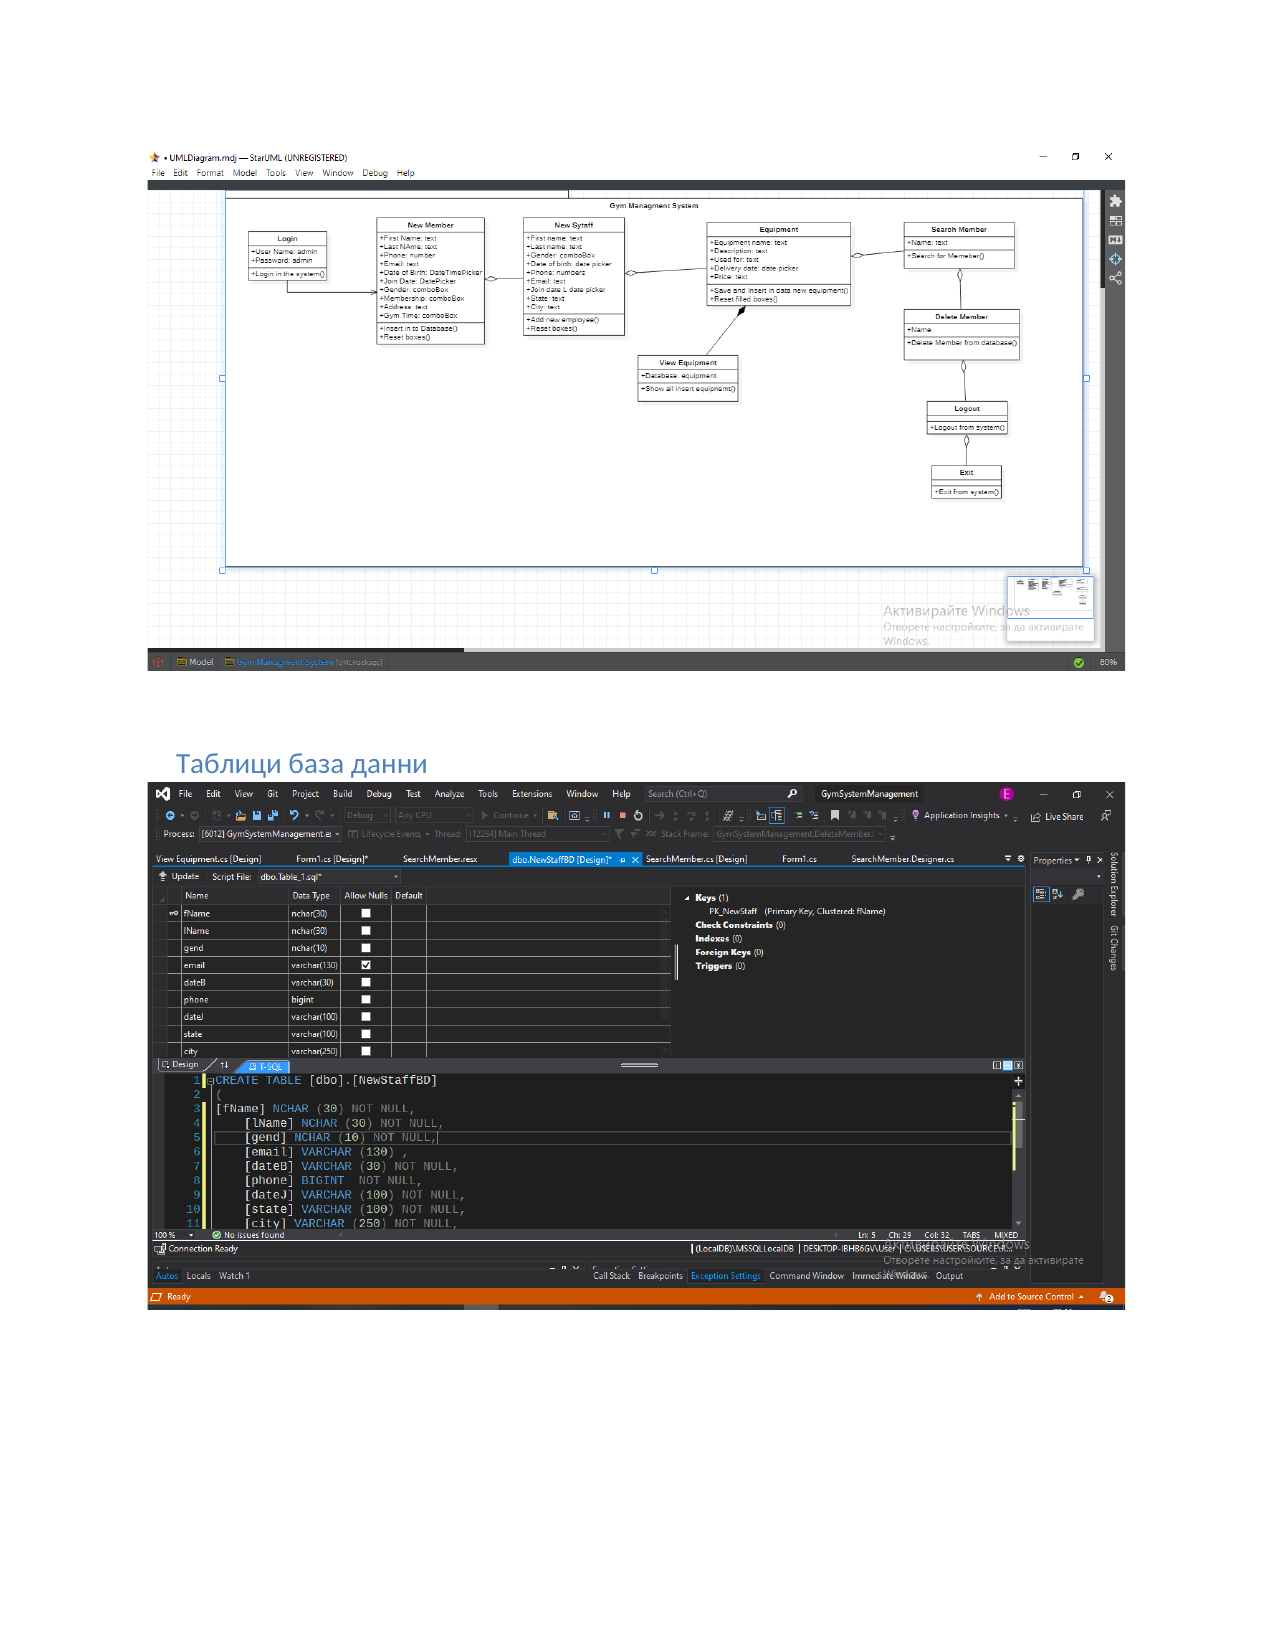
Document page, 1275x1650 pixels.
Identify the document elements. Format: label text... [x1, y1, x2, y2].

picture [147, 782, 1125, 1310]
text Таблици база данни [148, 745, 1125, 782]
picture [147, 150, 1125, 671]
